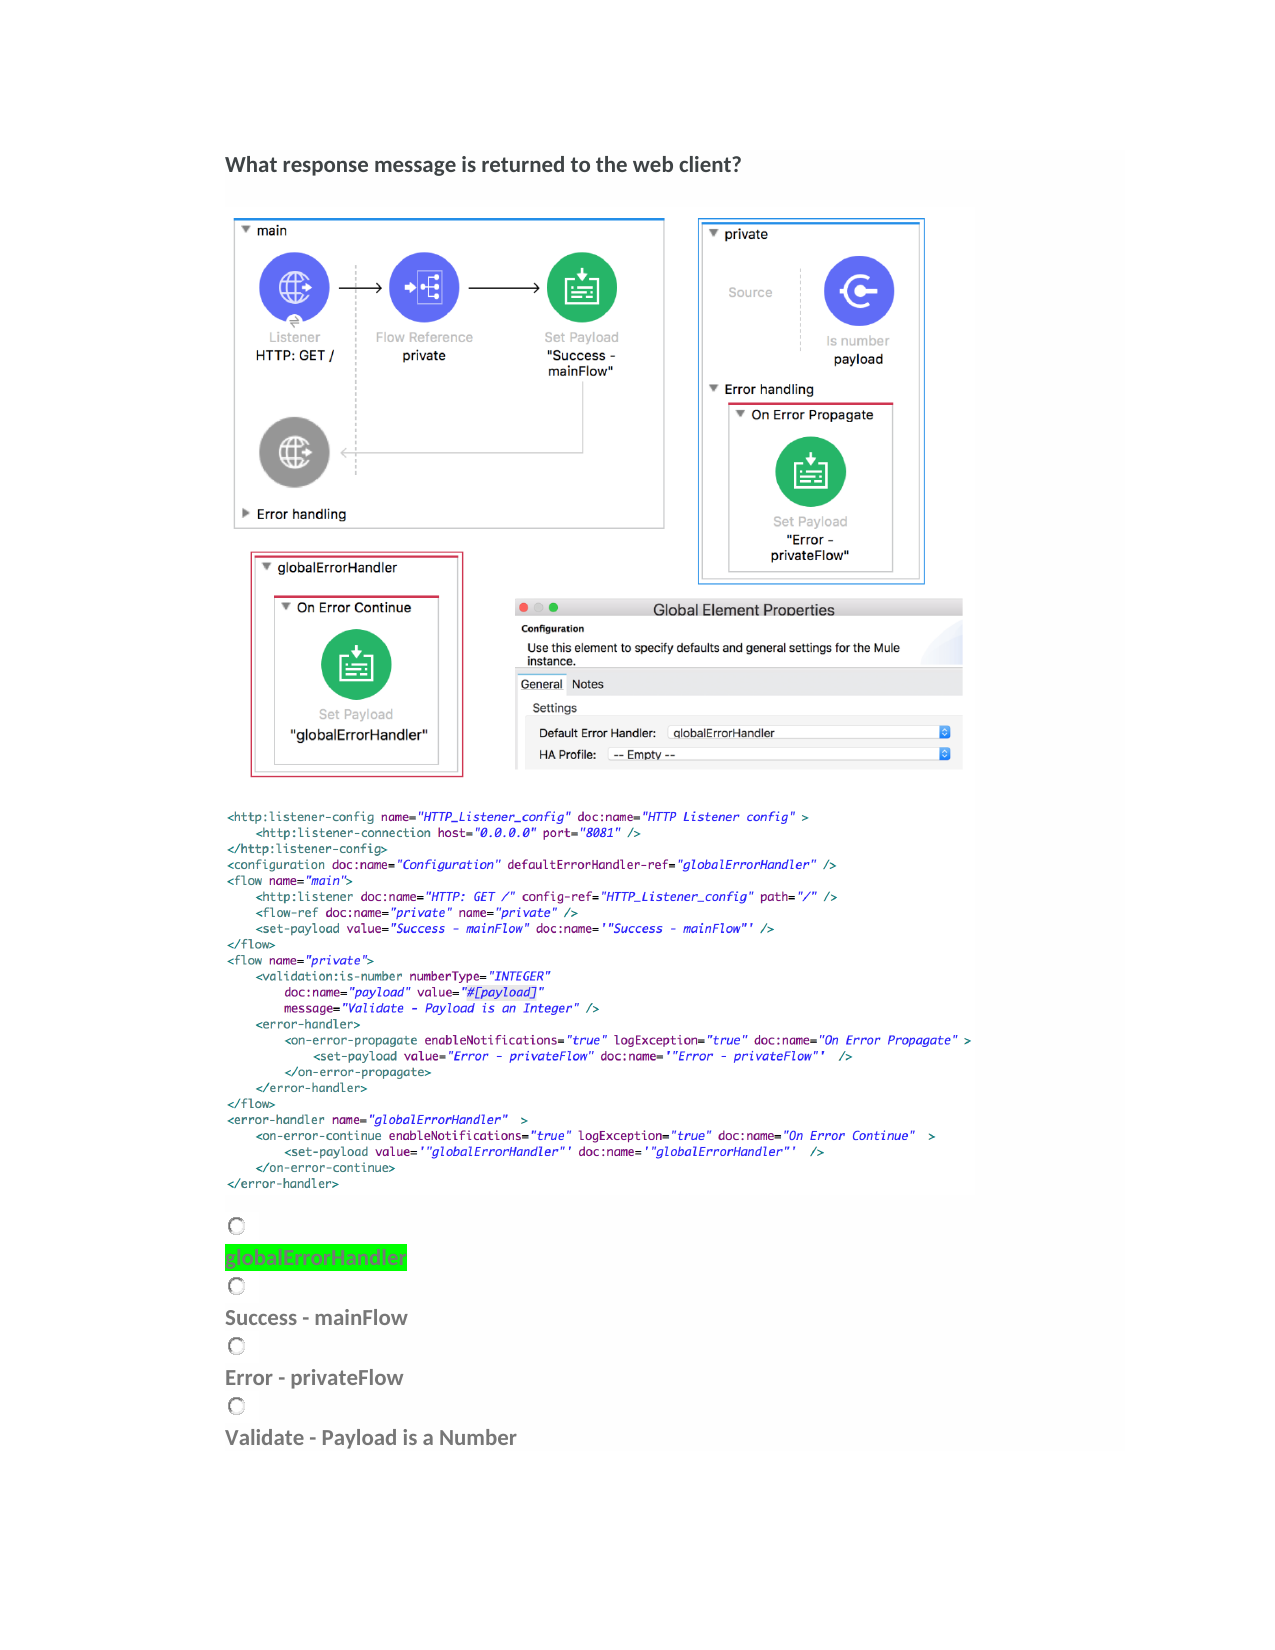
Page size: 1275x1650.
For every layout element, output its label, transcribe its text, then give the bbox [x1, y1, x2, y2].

text Validate - Payload is a Number [225, 1423, 1125, 1451]
picture [225, 207, 976, 1195]
text globalErrorHandler [225, 1243, 1125, 1271]
text What response message is returned to the web client? [225, 150, 1125, 178]
text Error - privateFlow [225, 1363, 1125, 1391]
text Success - mainFlow [225, 1303, 1125, 1331]
